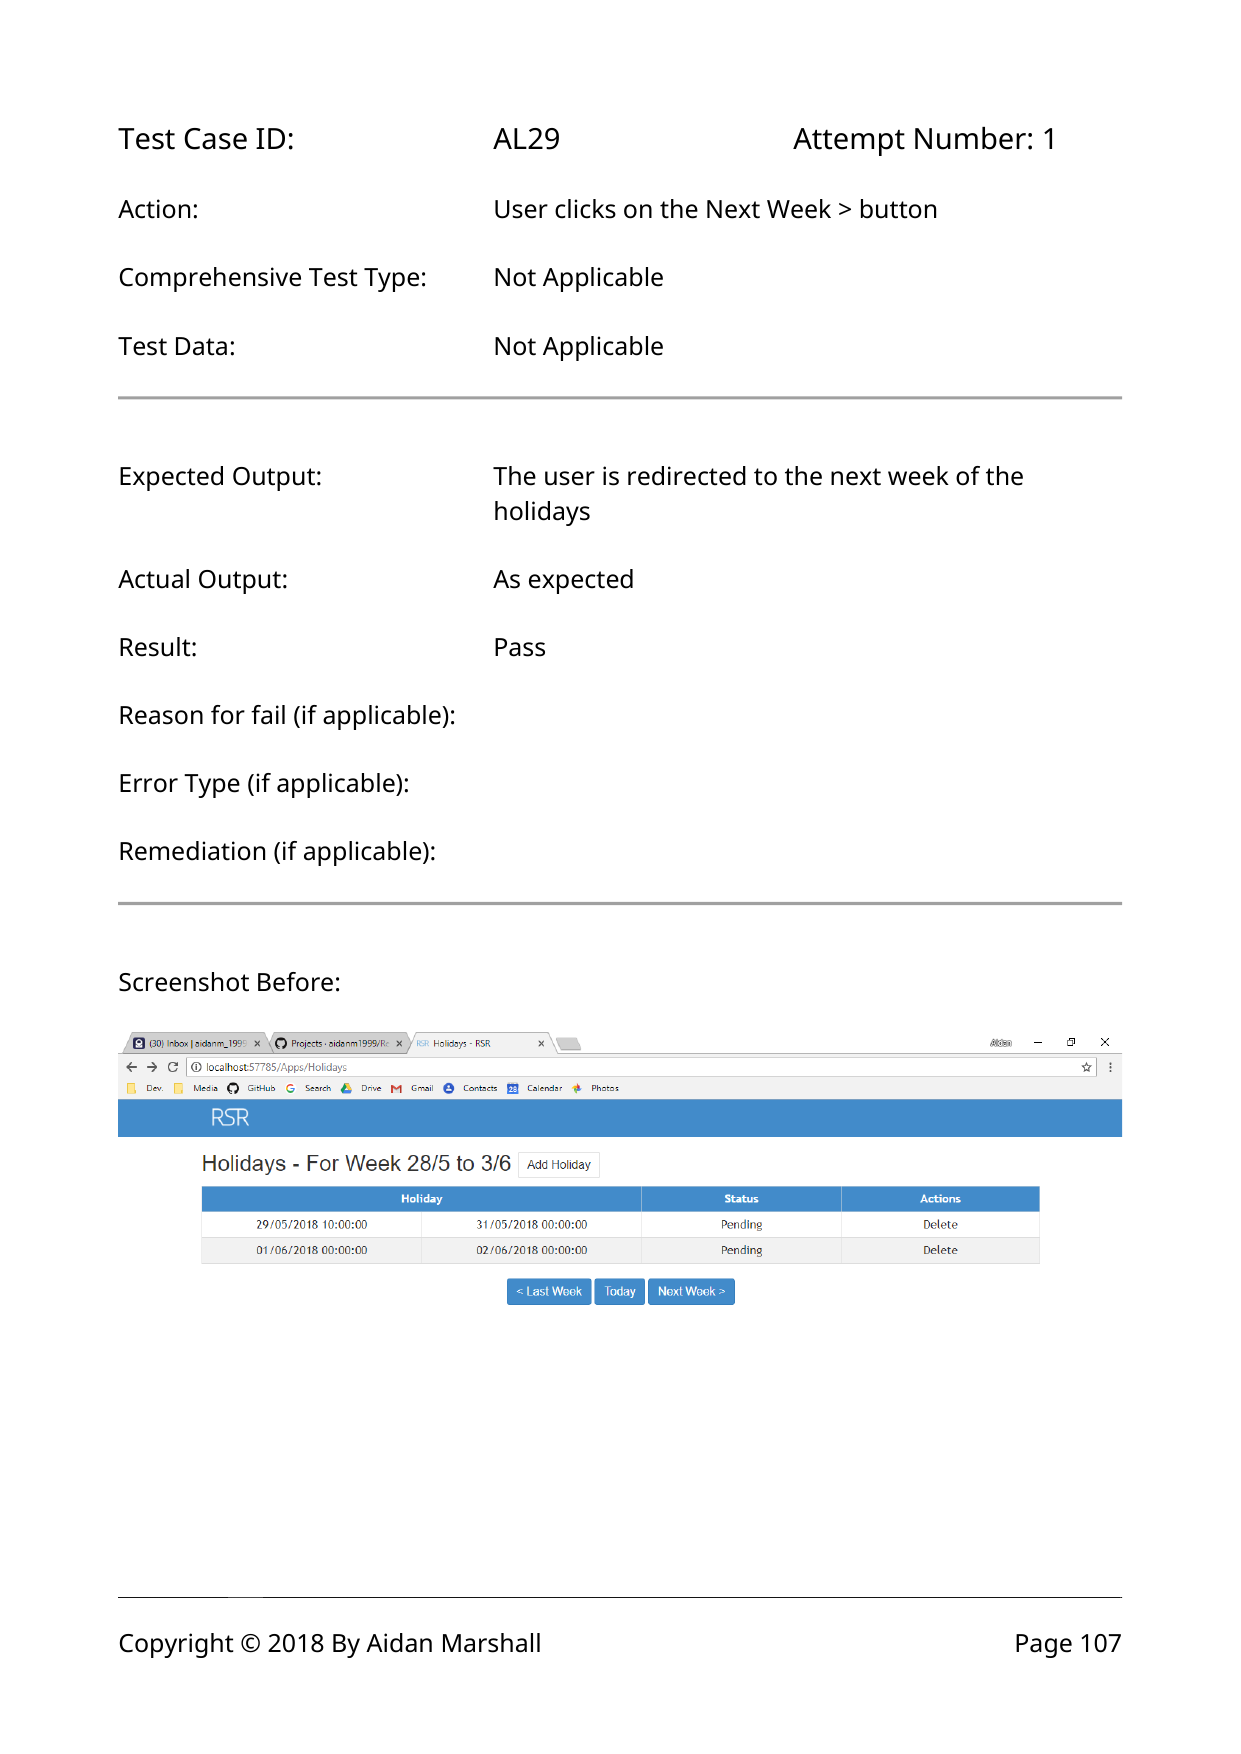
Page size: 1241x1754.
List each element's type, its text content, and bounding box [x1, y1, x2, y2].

text Result: Pass [118, 629, 1122, 663]
text Expected Output: The user is redirected to the next week of the holidays [118, 459, 1122, 527]
text Comprehensive Test Type: Not Applicable [118, 260, 1122, 294]
text Screenshot Before: [118, 965, 1122, 999]
text Reason for fail (if applicable): [118, 697, 1122, 732]
text Action: User clicks on the Next Week > button [118, 192, 1122, 226]
text Error Type (if applicable): [118, 766, 1122, 800]
text Test Data: Not Applicable [118, 328, 1122, 362]
text Test Case ID: AL29 Attempt Number: 1 [118, 118, 1122, 158]
text Actual Output: As expected [118, 561, 1122, 595]
picture [118, 1032, 1123, 1598]
text Remediation (if applicable): [118, 834, 1122, 868]
